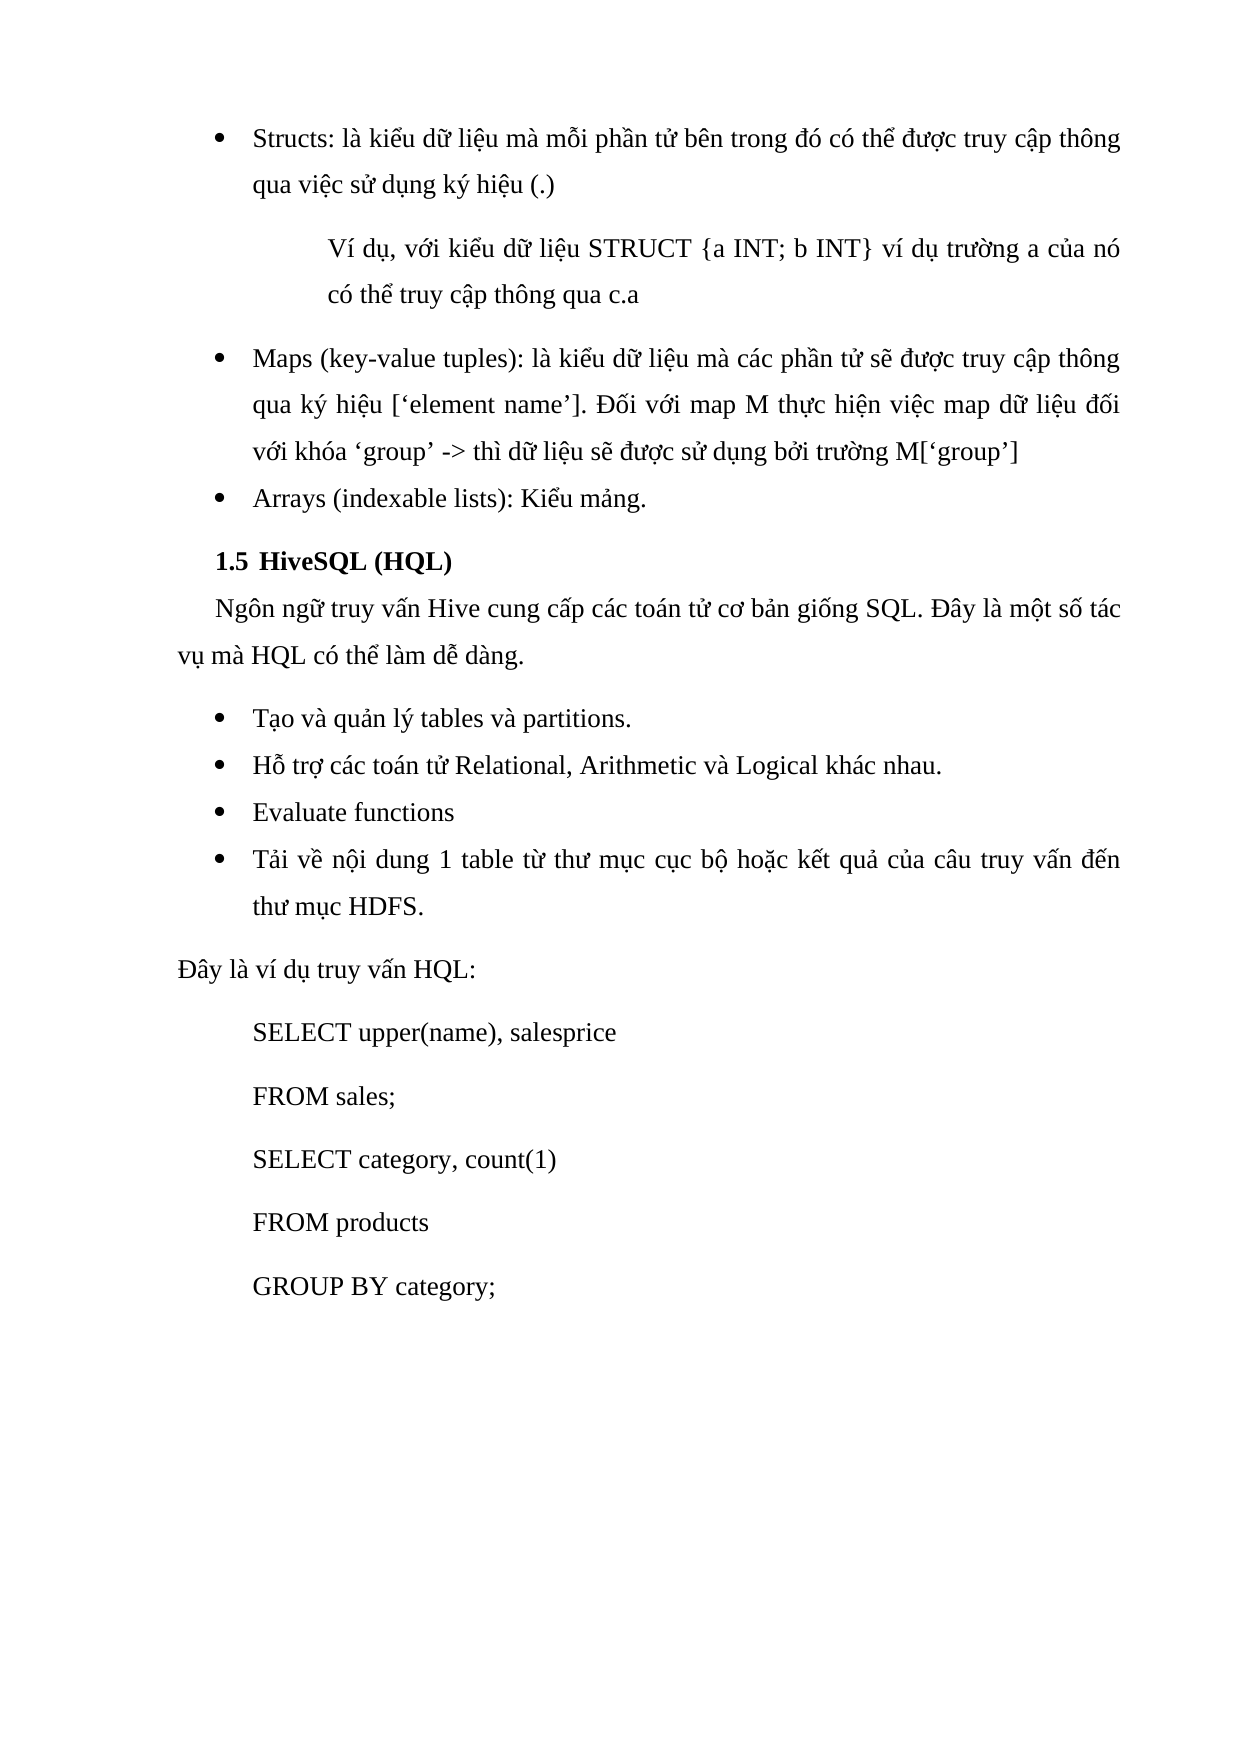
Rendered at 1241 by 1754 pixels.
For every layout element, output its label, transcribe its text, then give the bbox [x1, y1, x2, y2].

text SELECT upper(name), salesprice [252, 1016, 1122, 1047]
text Ngôn ngữ truy vấn Hive cung cấp các toán tử cơ bản giống SQL. Đây là một số tác vụ mà HQL có thể làm dễ dàng. [177, 592, 1122, 670]
text GROUP BY category; [252, 1269, 1122, 1301]
text FROM products [252, 1206, 1122, 1237]
list Evaluate functions [215, 796, 1122, 827]
list Tạo và quản lý tables và partitions. [215, 702, 1122, 733]
text Đây là ví dụ truy vấn HQL: [177, 953, 1122, 984]
list Hỗ trợ các toán tử Relational, Arithmetic và Logical khác nhau. [215, 749, 1122, 780]
list Structs: là kiểu dữ liệu mà mỗi phần tử bên trong đó có thể được truy cập thông qua việc sử dụng ký hiệu (.) [215, 122, 1122, 200]
text Ví dụ, với kiểu dữ liệu STRUCT {a INT; b INT} ví dụ trường a của nó có thể truy cập thông qua c.a [327, 232, 1122, 310]
list Maps (key-value tuples): là kiểu dữ liệu mà các phần tử sẽ được truy cập thông qua ký hiệu [‘element name’]. Đối với map M thực hiện việc map dữ liệu đối với khóa ‘group’ -> thì dữ liệu sẽ được sử dụng bởi trường M[‘group’] [215, 342, 1122, 466]
list Arrays (indexable lists): Kiểu mảng. [215, 482, 1122, 513]
list Tải về nội dung 1 table từ thư mục cục bộ hoặc kết quả của câu truy vấn đến thư mục HDFS. [215, 843, 1122, 921]
subtitle HiveSQL (HQL) [215, 546, 1122, 577]
text FROM sales; [252, 1079, 1122, 1111]
text SELECT category, count(1) [252, 1143, 1122, 1174]
